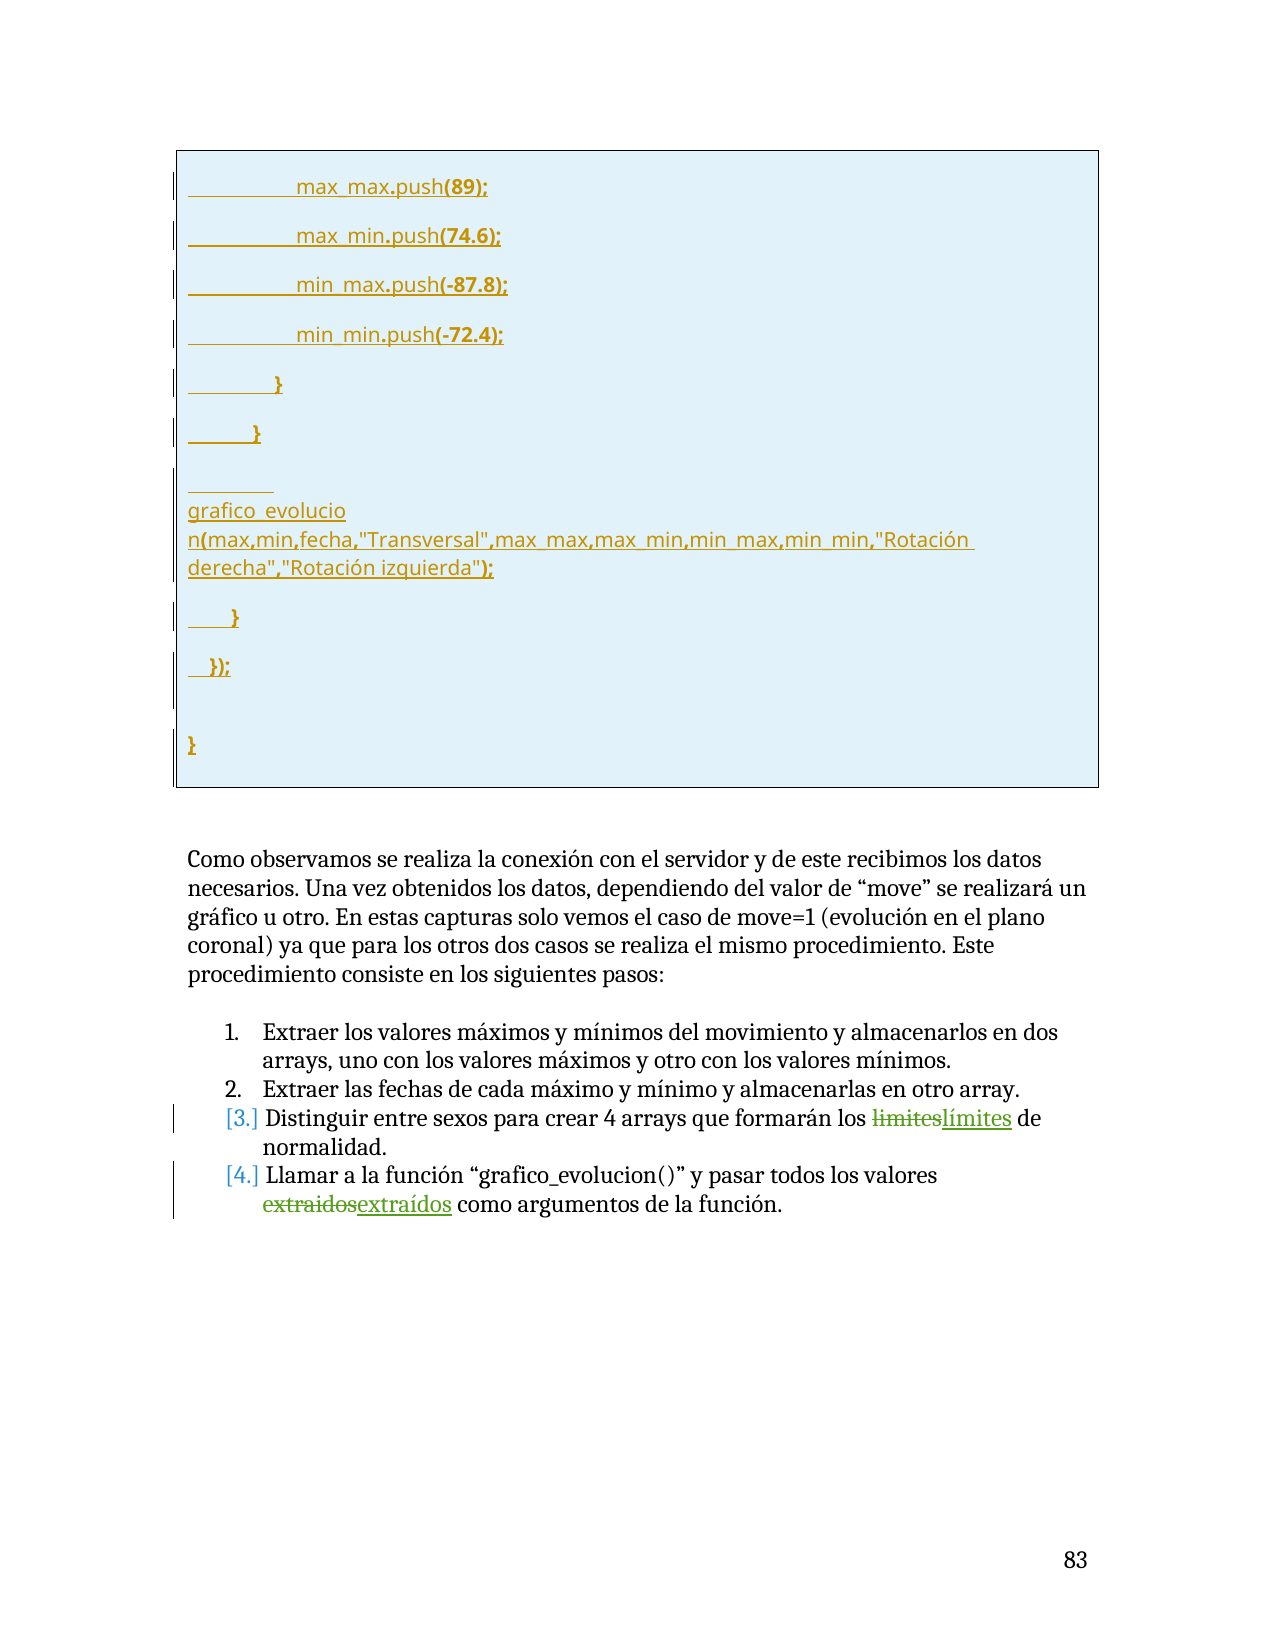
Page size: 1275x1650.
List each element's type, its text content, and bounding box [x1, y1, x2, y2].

text Como observamos se realiza la conexión con el servidor y de este recibimos los datos necesarios. Una vez obtenidos los datos, dependiendo del valor de “move” se realizará un gráfico u otro. En estas capturas solo vemos el caso de move=1 (evolución en el plano coronal) ya que para los otros dos casos se realiza el mismo procedimiento. Este procedimiento consiste en los siguientes pasos: [187, 845, 1087, 989]
list Llamar a la función “grafico_evolucion()” y pasar todos los valores como argumentos de la función. [225, 1161, 1087, 1219]
list Distinguir entre sexos para crear 4 arrays que formarán los de normalidad. [225, 1104, 1087, 1161]
list Extraer las fechas de cada máximo y mínimo y almacenarlas en otro array. [225, 1075, 1087, 1104]
list Extraer los valores máximos y mínimos del movimiento y almacenarlos en dos arrays, uno con los valores máximos y otro con los valores mínimos. [225, 1018, 1087, 1075]
